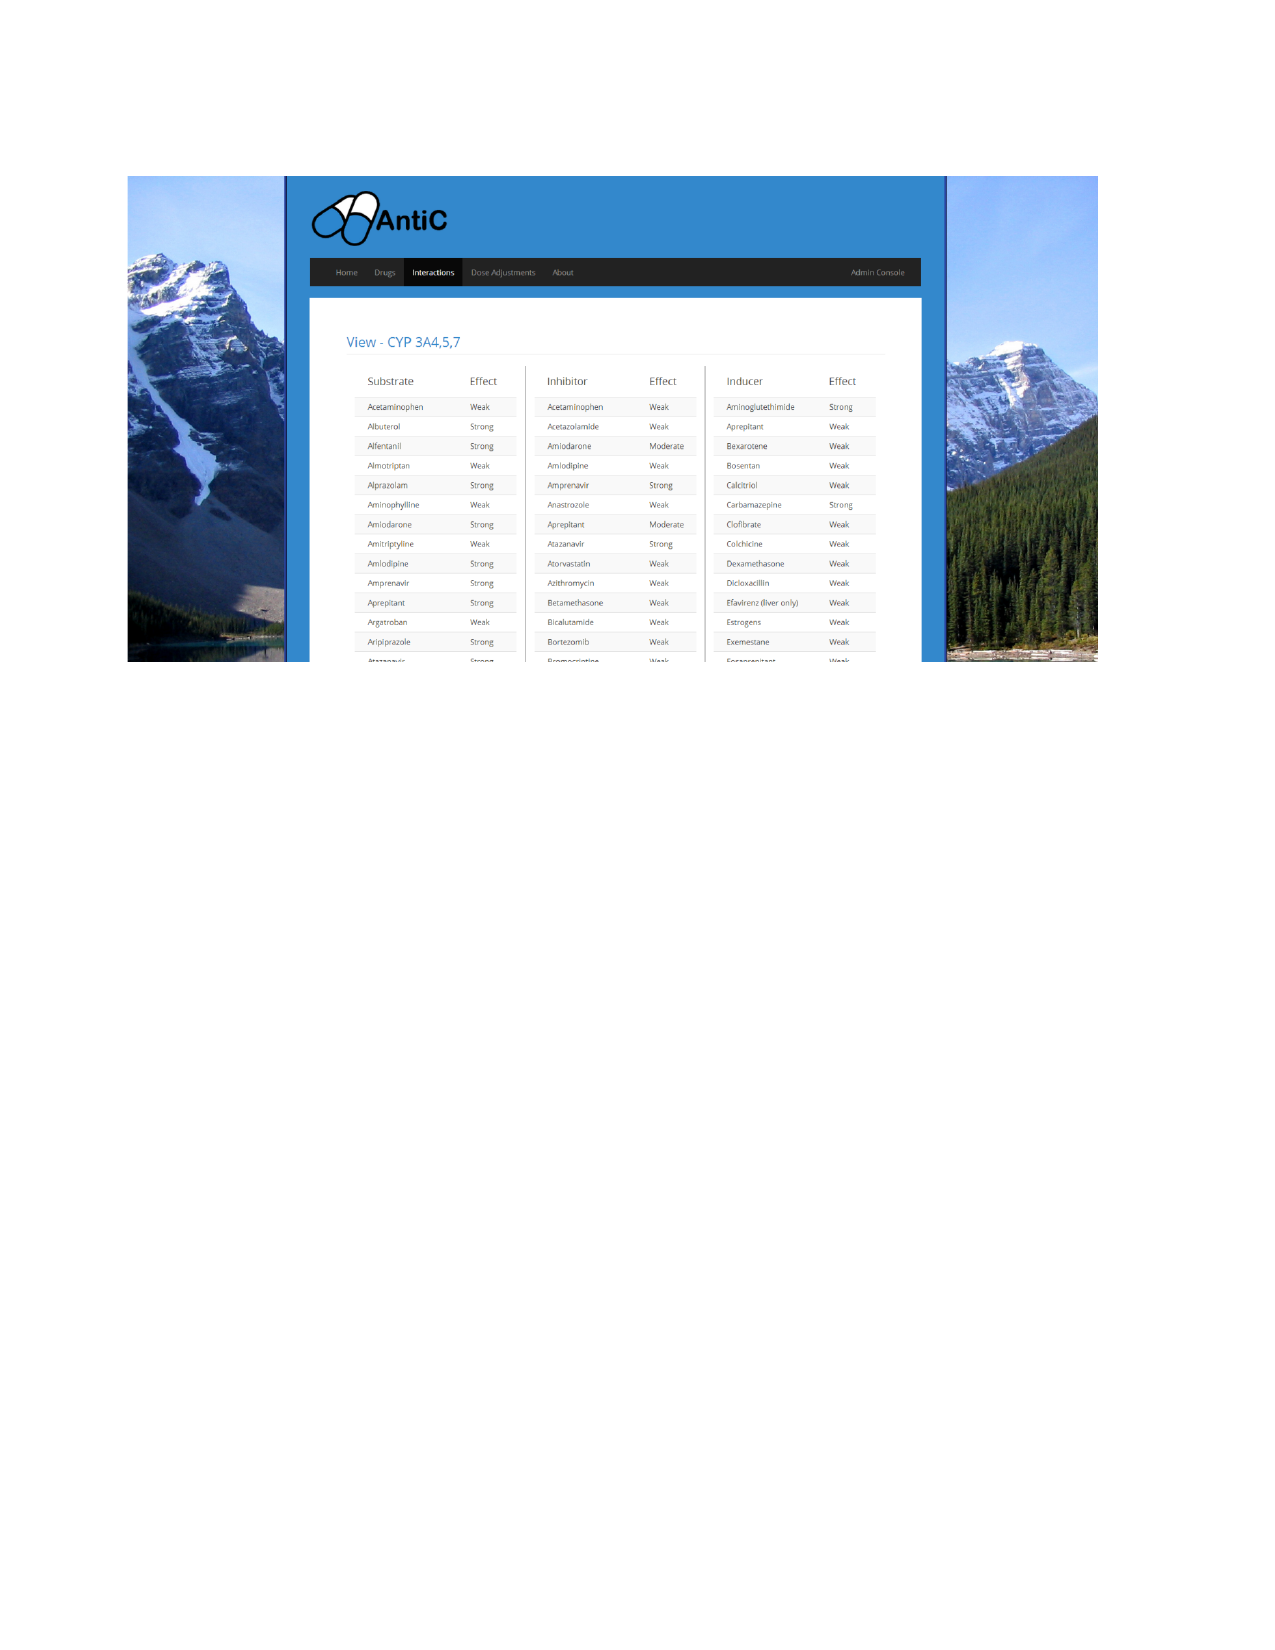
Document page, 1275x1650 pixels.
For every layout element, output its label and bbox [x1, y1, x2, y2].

picture [126, 176, 1098, 661]
